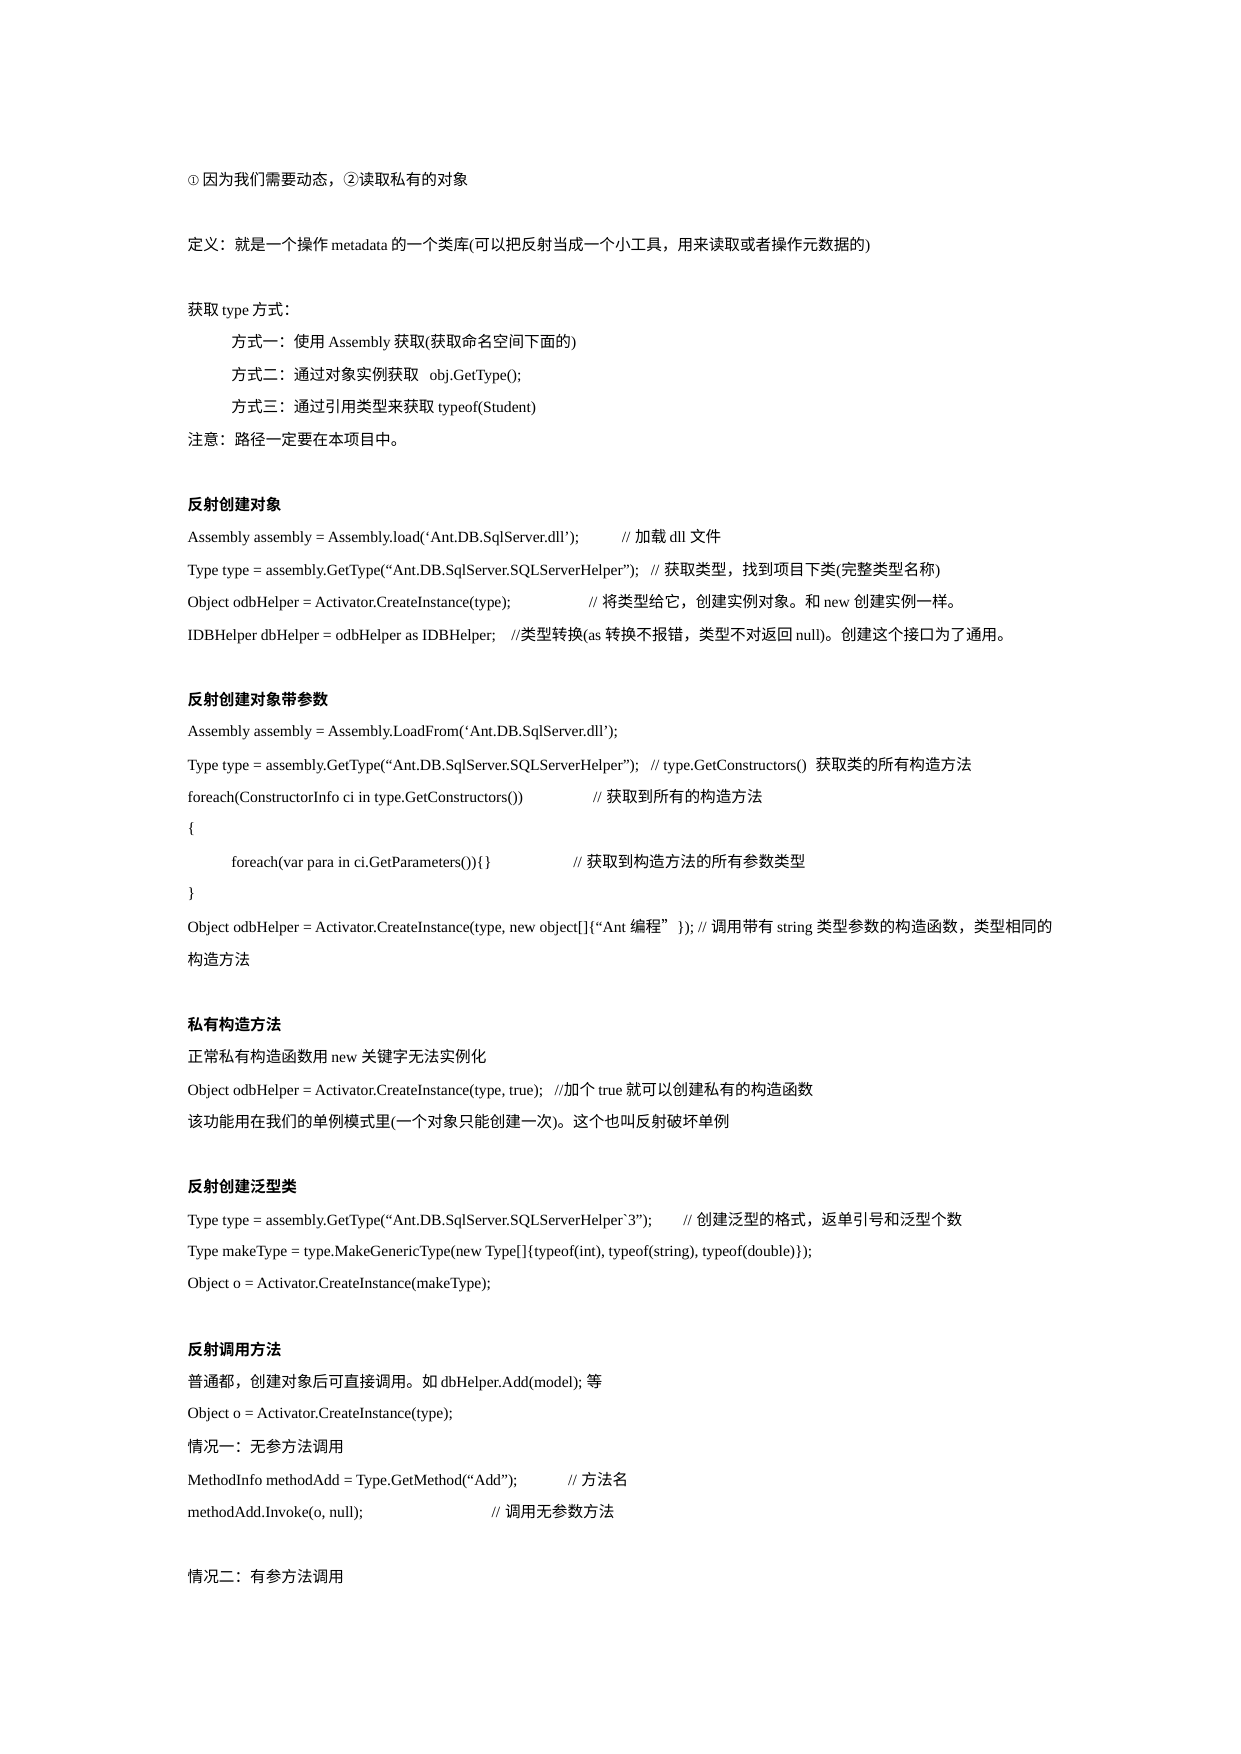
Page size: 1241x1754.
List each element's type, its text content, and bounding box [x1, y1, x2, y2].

text 反射创建对象带参数 [187, 682, 1053, 714]
text methodAdd.Invoke(o, null); // 调用无参数方法 [187, 1494, 1053, 1527]
text 普通都，创建对象后可直接调用。如dbHelper.Add(model); 等 [187, 1364, 1053, 1397]
text { [187, 812, 1053, 844]
text MethodInfo methodAdd = Type.GetMethod(“Add”); // 方法名 [187, 1462, 1053, 1494]
text Type makeType = type.MakeGenericType(new Type[]{typeof(int), typeof(string), typeof(double)}); [187, 1234, 1053, 1267]
text } [187, 877, 1053, 909]
text 私有构造方法 [187, 1007, 1053, 1039]
text Object odbHelper = Activator.CreateInstance(type, new object[]{“Ant编程”}); // 调用带有string 类型参数的构造函数，类型相同的构造方法 [187, 909, 1053, 974]
text foreach(ConstructorInfo ci in type.GetConstructors()) // 获取到所有的构造方法 [187, 779, 1053, 812]
text 定义：就是一个操作metadata的一个类库(可以把反射当成一个小工具，用来读取或者操作元数据的) [187, 227, 1053, 259]
text Assembly assembly = Assembly.LoadFrom(‘Ant.DB.SqlServer.dll’); [187, 714, 1053, 747]
text 正常私有构造函数用new 关键字无法实例化 [187, 1039, 1053, 1072]
text 反射创建对象 [187, 487, 1053, 519]
text foreach(var para in ci.GetParameters()){} // 获取到构造方法的所有参数类型 [187, 844, 1053, 877]
text Object o = Activator.CreateInstance(makeType); [187, 1267, 1053, 1299]
text ①因为我们需要动态，②读取私有的对象 [187, 162, 1053, 194]
text Type type = assembly.GetType(“Ant.DB.SqlServer.SQLServerHelper”); // type.GetConstructors() 获取类的所有构造方法 [187, 747, 1053, 779]
text 方式二：通过对象实例获取 obj.GetType(); [187, 357, 1053, 389]
text 该功能用在我们的单例模式里(一个对象只能创建一次)。这个也叫反射破坏单例 [187, 1104, 1053, 1137]
text 反射调用方法 [187, 1332, 1053, 1364]
text 情况二：有参方法调用 [187, 1559, 1053, 1592]
text Type type = assembly.GetType(“Ant.DB.SqlServer.SQLServerHelper`3”); // 创建泛型的格式，返单引号和泛型个数 [187, 1202, 1053, 1234]
text 注意：路径一定要在本项目中。 [187, 422, 1053, 454]
text Type type = assembly.GetType(“Ant.DB.SqlServer.SQLServerHelper”); // 获取类型，找到项目下类(完整类型名称) [187, 552, 1053, 584]
text 方式三：通过引用类型来获取 typeof(Student) [187, 389, 1053, 422]
text IDBHelper dbHelper = odbHelper as IDBHelper; //类型转换(as 转换不报错，类型不对返回null)。创建这个接口为了通用。 [187, 617, 1053, 649]
text 反射创建泛型类 [187, 1169, 1053, 1202]
text 方式一：使用Assembly获取(获取命名空间下面的) [187, 324, 1053, 357]
text Assembly assembly = Assembly.load(‘Ant.DB.SqlServer.dll’); // 加载dll 文件 [187, 519, 1053, 552]
text 获取type方式： [187, 292, 1053, 324]
text Object o = Activator.CreateInstance(type); [187, 1397, 1053, 1429]
text Object odbHelper = Activator.CreateInstance(type, true); //加个true就可以创建私有的构造函数 [187, 1072, 1053, 1104]
text 情况一：无参方法调用 [187, 1429, 1053, 1462]
text Object odbHelper = Activator.CreateInstance(type); // 将类型给它，创建实例对象。和new 创建实例一样。 [187, 584, 1053, 617]
